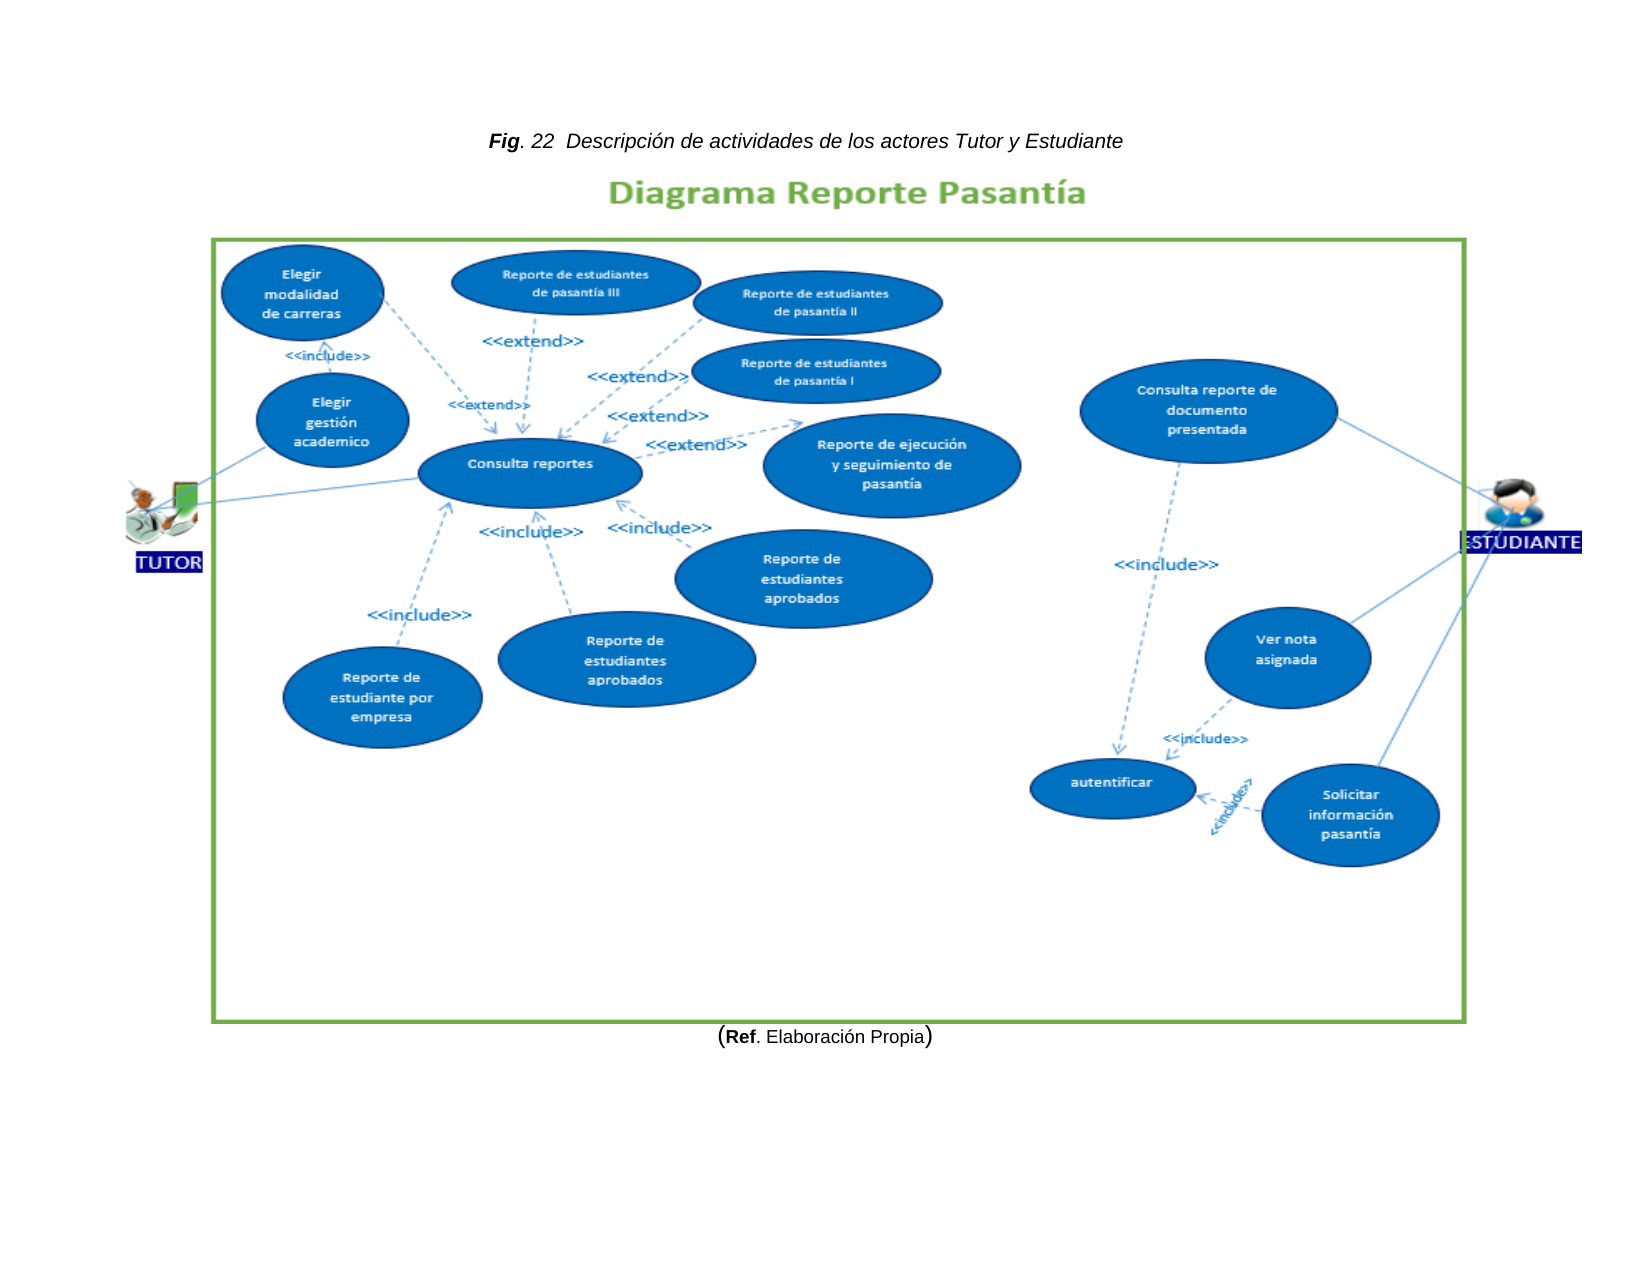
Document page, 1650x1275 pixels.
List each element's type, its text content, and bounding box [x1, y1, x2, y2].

text (Ref. Elaboración Propia) [148, 1024, 1502, 1049]
picture [125, 176, 1582, 1024]
